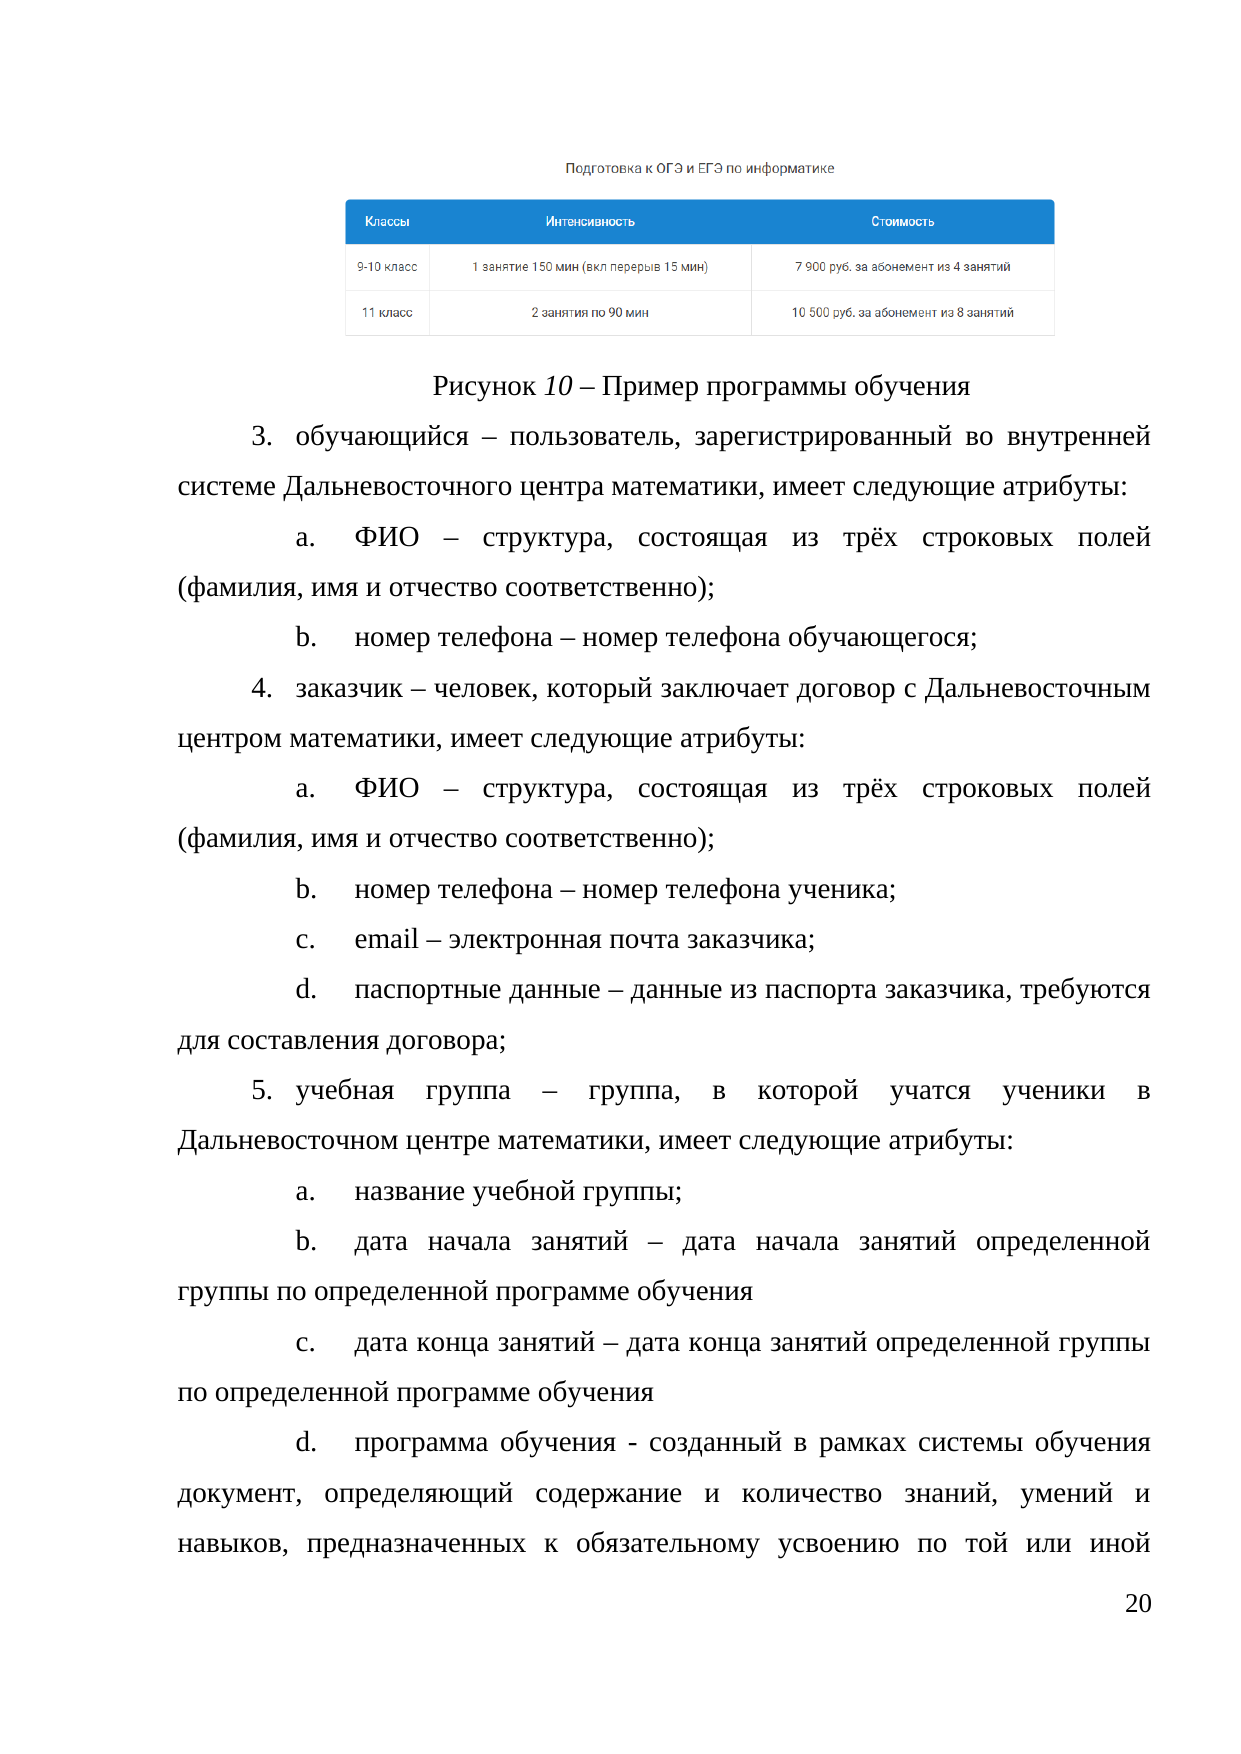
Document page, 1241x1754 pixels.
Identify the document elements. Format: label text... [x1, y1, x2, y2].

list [177, 1424, 1152, 1558]
list ФИО – структура, состоящая из трёх строковых полей (фамилия, имя и отчество соответственно); [177, 770, 1152, 854]
list ФИО – структура, состоящая из трёх строковых полей (фамилия, имя и отчество соответственно); [177, 519, 1152, 603]
list email – электронная почта заказчика; [177, 921, 1152, 955]
picture [308, 118, 1095, 351]
list номер телефона – номер телефона ученика; [177, 871, 1152, 904]
list дата конца занятий – дата конца занятий определенной группы по определенной программе обучения [177, 1324, 1152, 1408]
list обучающийся – пользователь, зарегистрированный во внутренней системе Дальневосточного центра математики, имеет следующие атрибуты: [177, 418, 1152, 502]
list номер телефона – номер телефона обучающегося; [177, 619, 1152, 653]
list дата начала занятий – дата начала занятий определенной группы по определенной программе обучения [177, 1223, 1152, 1307]
text Рисунок 10 – Пример программы обучения [177, 368, 1152, 401]
list учебная группа – группа, в которой учатся ученики в Дальневосточном центре математики, имеет следующие атрибуты: [177, 1072, 1152, 1156]
list паспортные данные – данные из паспорта заказчика, требуются для составления договора; [177, 972, 1152, 1055]
list заказчик – человек, который заключает договор с Дальневосточным центром математики, имеет следующие атрибуты: [177, 670, 1152, 753]
list название учебной группы; [177, 1173, 1152, 1206]
